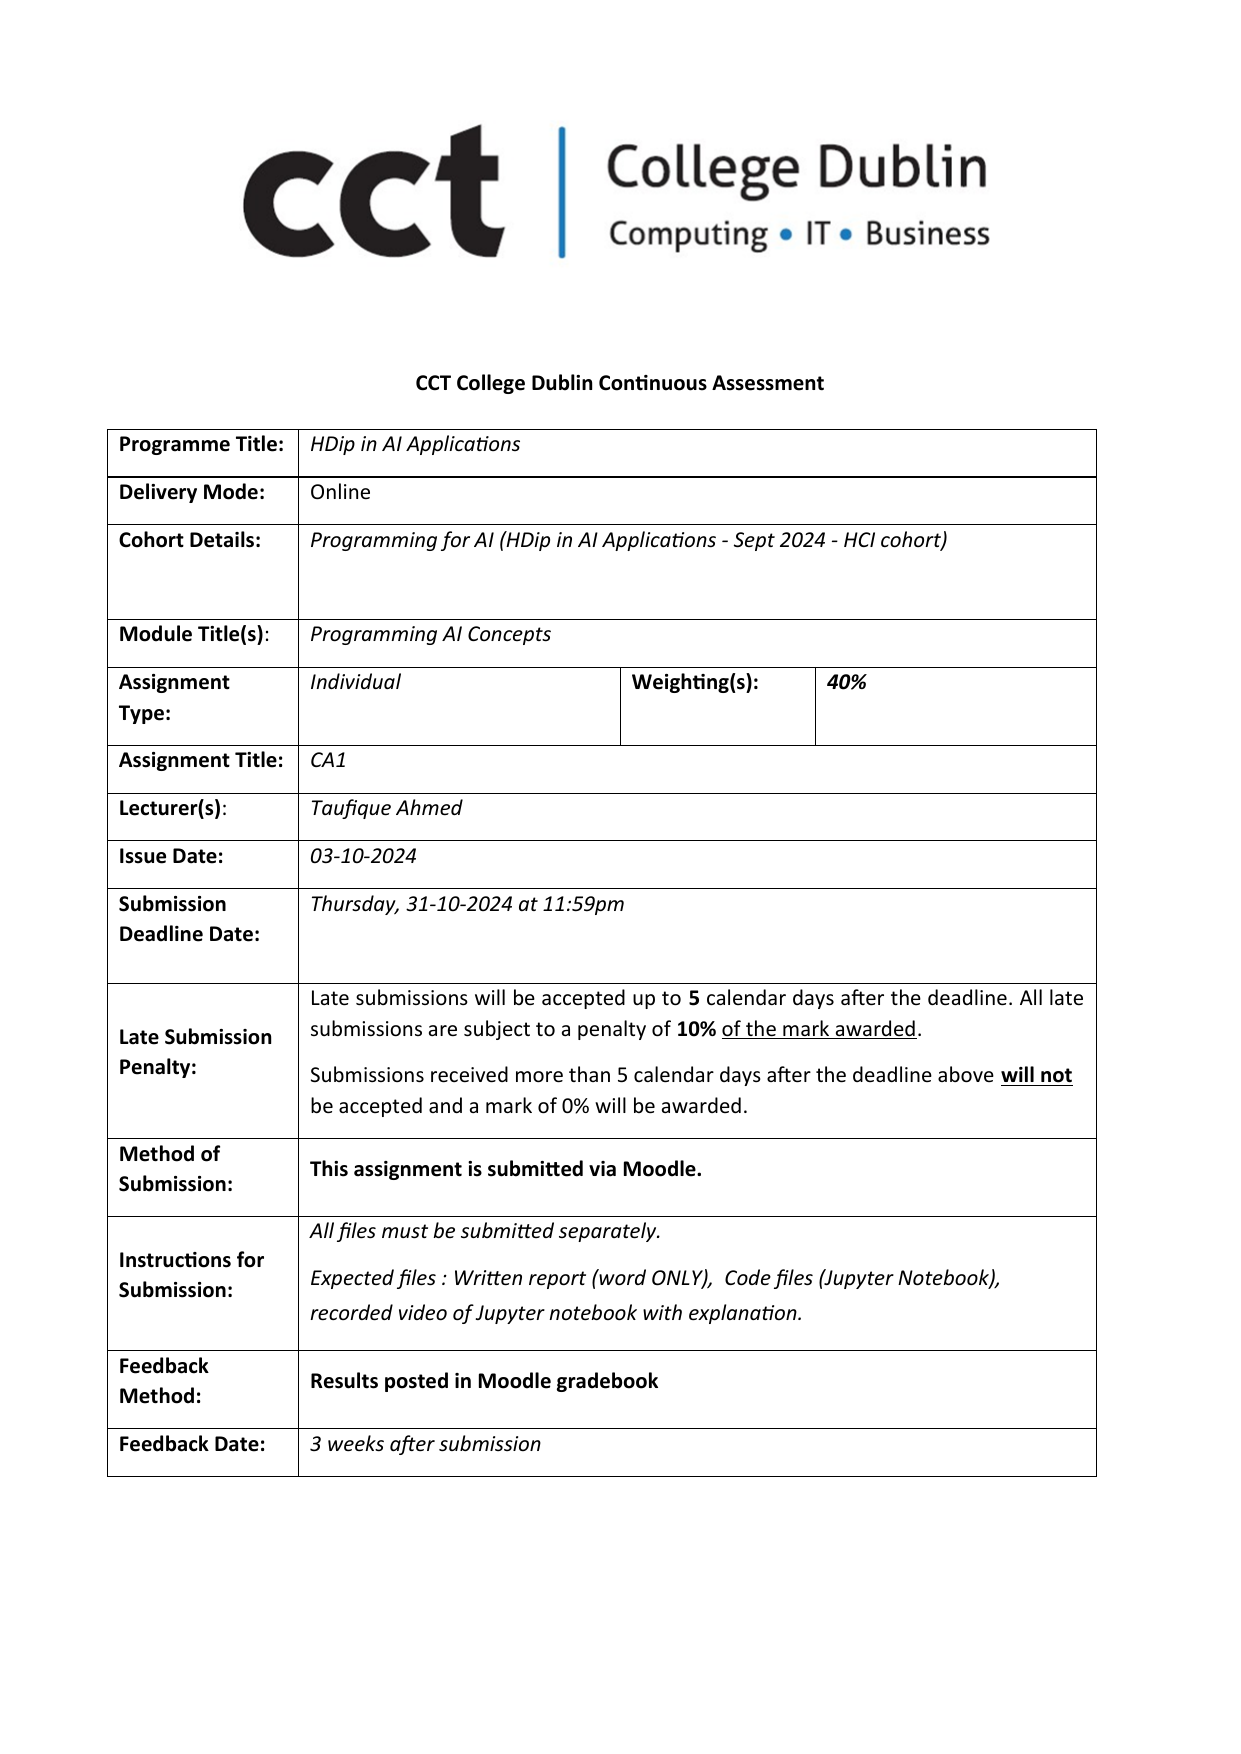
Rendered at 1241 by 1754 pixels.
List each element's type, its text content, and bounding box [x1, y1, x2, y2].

table_cell Lecturer(s): [108, 794, 298, 840]
picture [239, 84, 1002, 306]
table_cell Cohort Details: [108, 525, 298, 619]
table_cell 03-10-2024 [299, 841, 1096, 888]
table_cell Thursday, 31-10-2024 at 11:59pm [299, 889, 1096, 983]
table_cell Programming AI Concepts [299, 620, 1096, 667]
table_header HDip in AI Applications [299, 430, 1096, 476]
table_cell Instructions for Submission: [108, 1217, 298, 1350]
table_cell Assignment Type: [108, 668, 298, 745]
table_cell Issue Date: [108, 841, 298, 888]
table_cell Feedback Date: [108, 1429, 298, 1476]
table_cell Results posted in Moodle gradebook [299, 1351, 1096, 1428]
table_cell Assignment Title: [108, 746, 298, 793]
table_cell Programming for AI (HDip in AI Applications - Sept 2024 - HCI cohort) [299, 525, 1096, 619]
table_cell Method of Submission: [108, 1139, 298, 1216]
table_cell 40% [816, 668, 1096, 745]
table_cell Module Title(s): [108, 620, 298, 667]
table_cell This assignment is submitted via Moodle. [299, 1139, 1096, 1216]
table_cell 3 weeks after submission [299, 1429, 1096, 1476]
table_cell Late Submission Penalty: [108, 984, 298, 1138]
table_cell All files must be submitted separately. Expected files : Written report (word ONLY), Code files (Jupyter Notebook), recorded video of Jupyter notebook with explanation. [299, 1217, 1096, 1350]
table_cell CA1 [299, 746, 1096, 793]
table_cell Individual [299, 668, 620, 745]
table_cell Online [299, 478, 1096, 524]
text CCT College Dublin Continuous Assessment [118, 368, 1122, 396]
table_cell Delivery Mode: [108, 478, 298, 524]
table_cell Late submissions will be accepted up to 5 calendar days after the deadline. All late submissions are subject to a penalty of 10% of the mark awarded. Submissions received more than 5 calendar days after the deadline above will not be accepted and a mark of 0% will be awarded. [299, 984, 1096, 1138]
table_cell Taufique Ahmed [299, 794, 1096, 840]
table_cell Weighting(s): [621, 668, 815, 745]
table_cell Feedback Method: [108, 1351, 298, 1428]
table_cell Submission Deadline Date: [108, 889, 298, 983]
table_header Programme Title: [108, 430, 298, 476]
